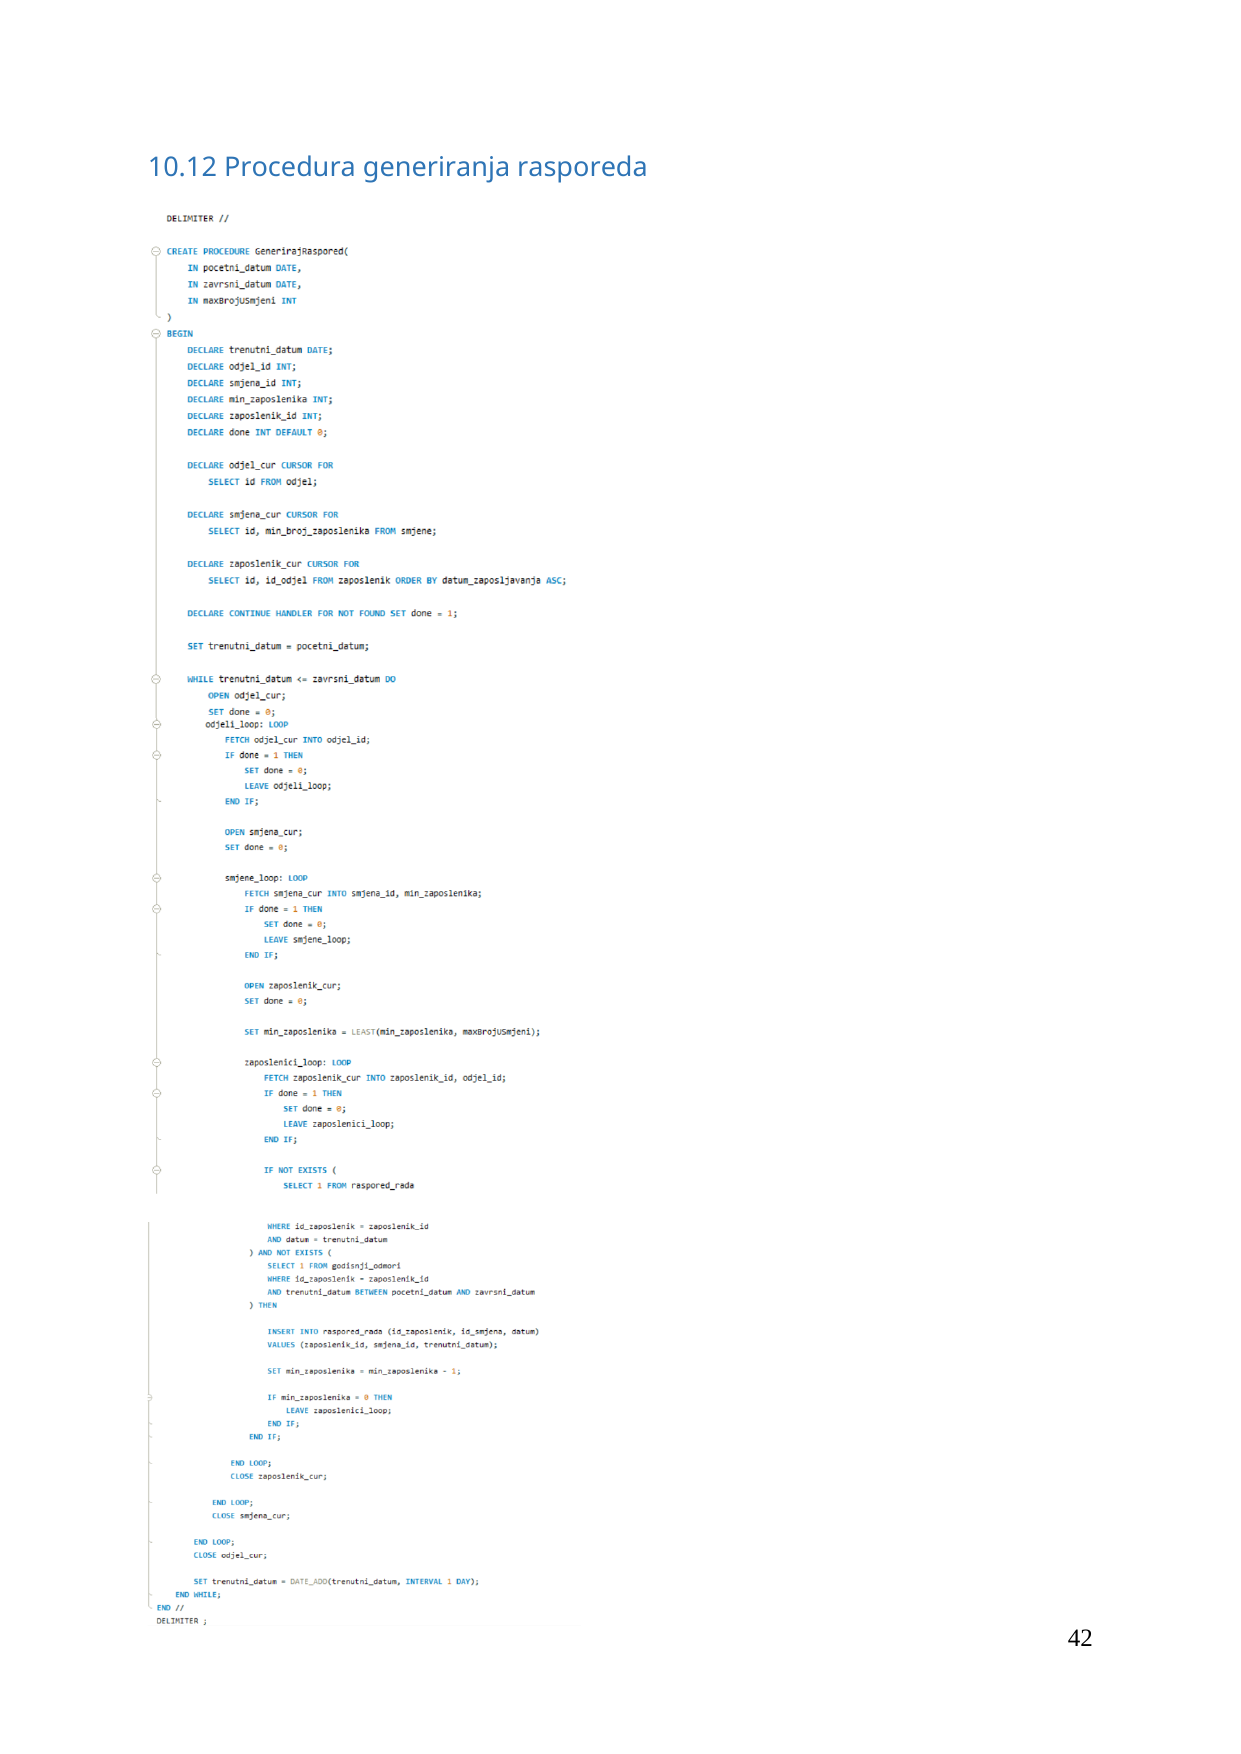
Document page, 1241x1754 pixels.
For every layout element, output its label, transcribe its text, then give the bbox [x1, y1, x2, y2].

picture [147, 1222, 582, 1626]
picture [147, 213, 603, 1194]
subtitle 10.12 Procedura generiranja rasporeda [148, 148, 1093, 184]
